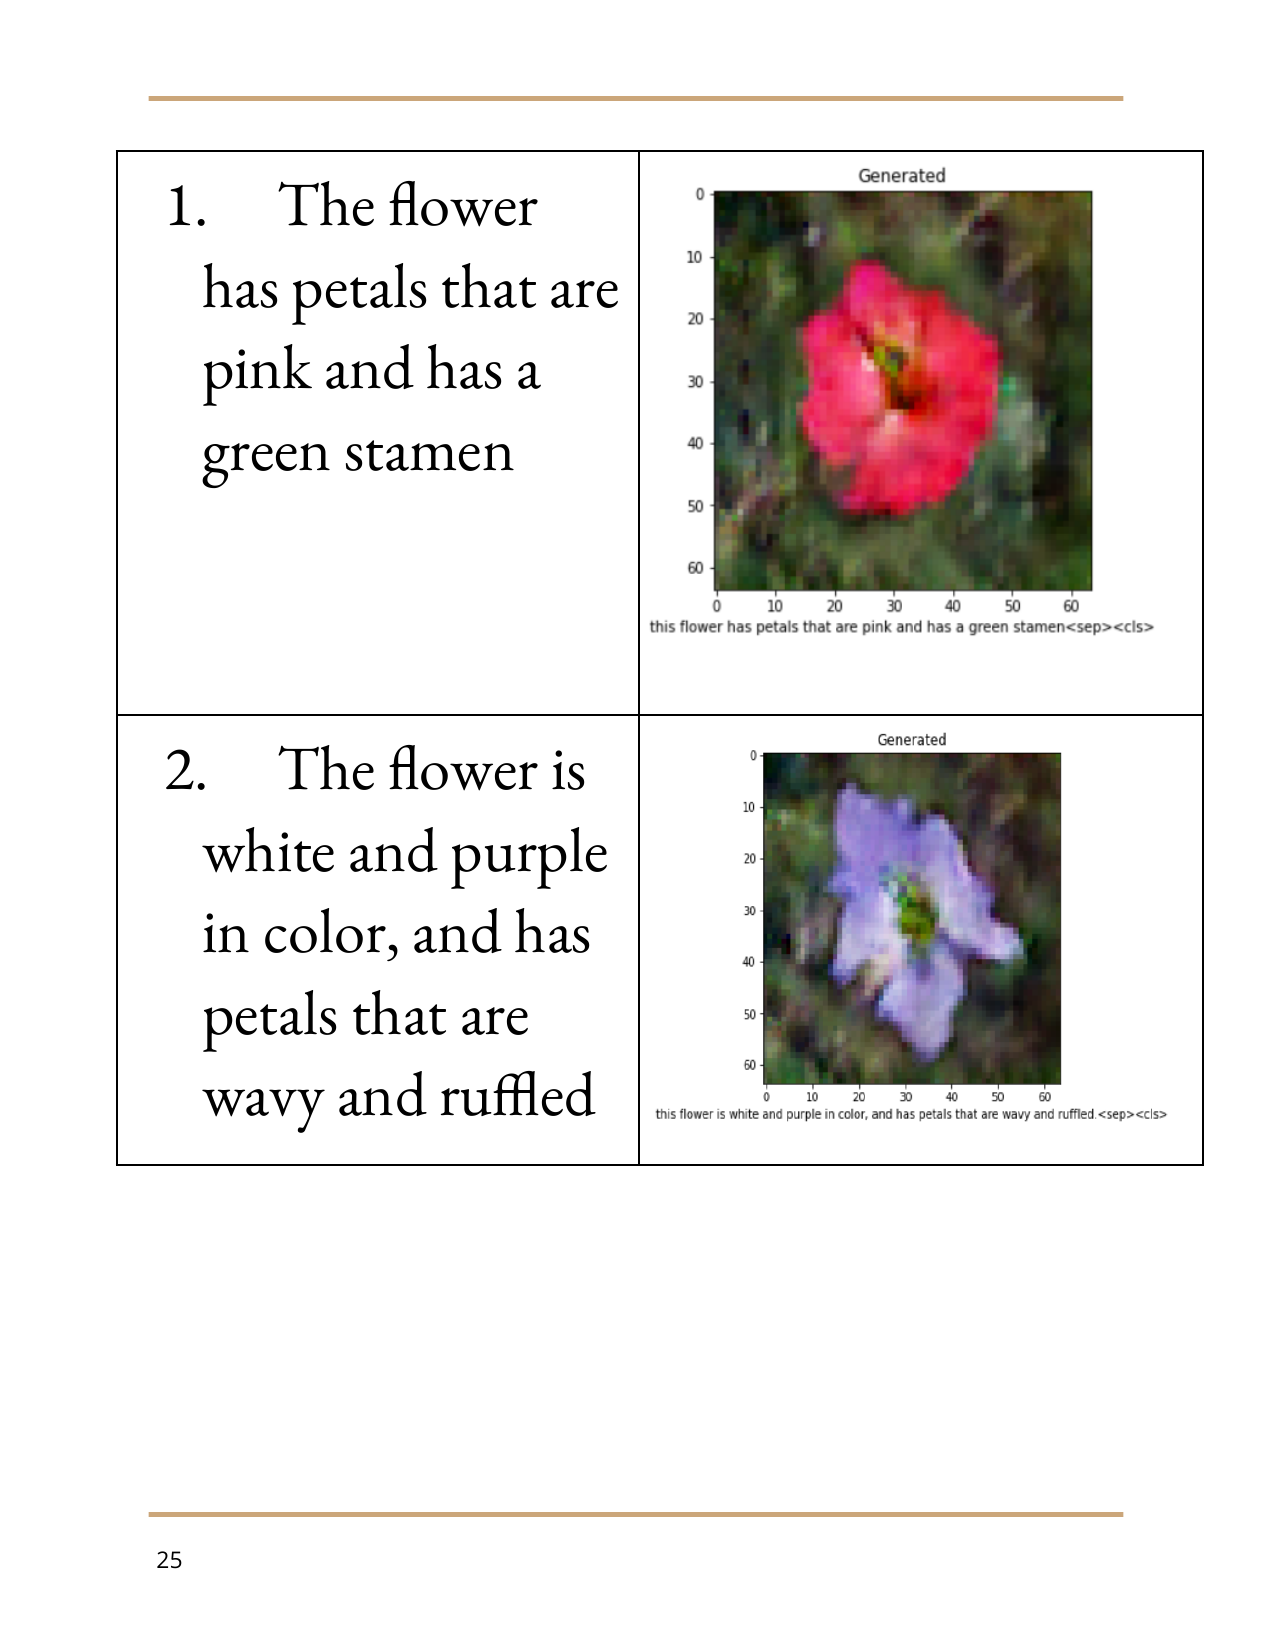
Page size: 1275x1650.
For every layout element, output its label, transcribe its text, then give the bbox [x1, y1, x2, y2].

table_cell [640, 152, 1202, 714]
picture [148, 1512, 1124, 1517]
table_cell The flower is white and purple in color, and has petals that are wavy and ruffled [118, 716, 638, 1164]
table_cell [640, 716, 1202, 1164]
picture [648, 162, 1167, 649]
picture [148, 96, 1124, 101]
picture [648, 726, 1187, 1132]
table_cell The flower has petals that are pink and has a green stamen [118, 152, 638, 714]
